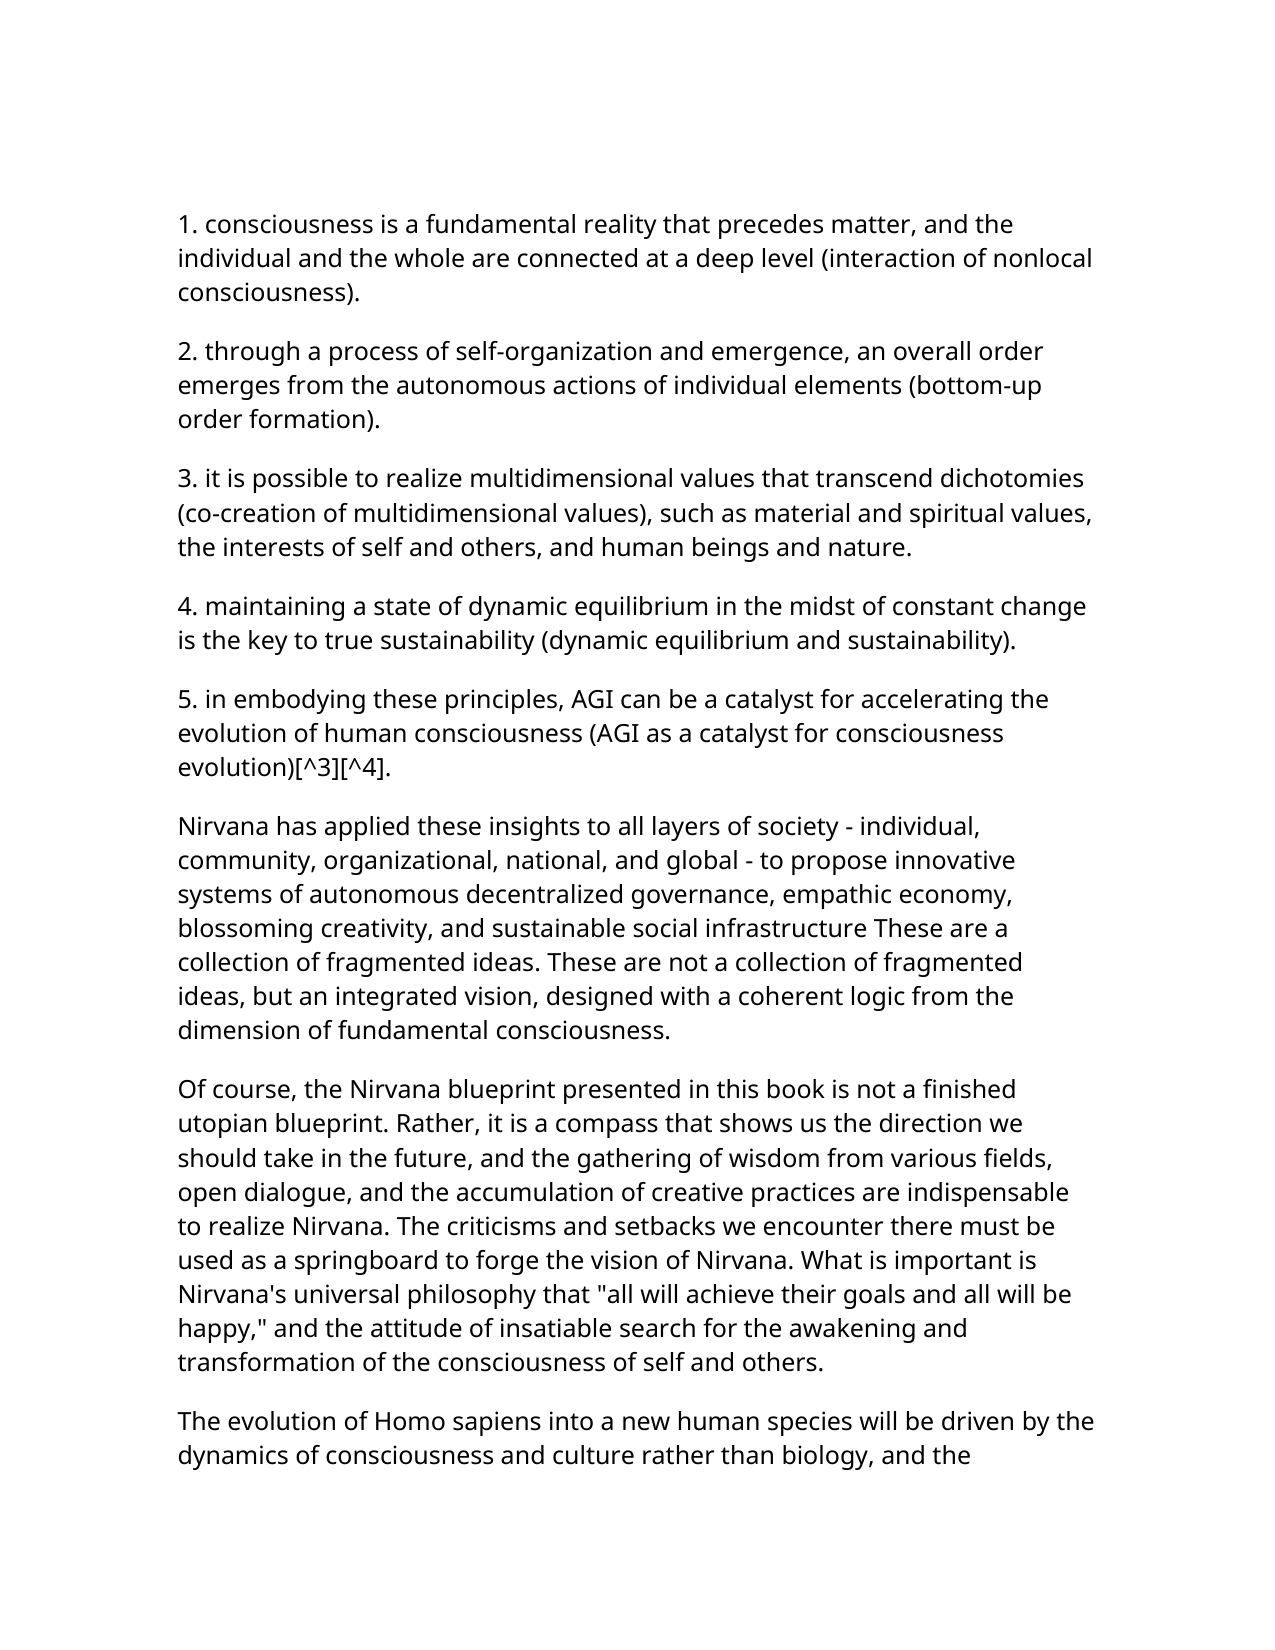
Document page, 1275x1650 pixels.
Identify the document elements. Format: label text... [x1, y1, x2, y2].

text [177, 1404, 1098, 1472]
text 4. maintaining a state of dynamic equilibrium in the midst of constant change is the key to true sustainability (dynamic equilibrium and sustainability). [177, 588, 1098, 656]
text 2. through a process of self-organization and emergence, an overall order emerges from the autonomous actions of individual elements (bottom-up order formation). [177, 334, 1098, 436]
text Of course, the Nirvana blueprint presented in this book is not a finished utopian blueprint. Rather, it is a compass that shows us the direction we should take in the future, and the gathering of wisdom from various fields, open dialogue, and the accumulation of creative practices are indispensable to realize Nirvana. The criticisms and setbacks we encounter there must be used as a springboard to forge the vision of Nirvana. What is important is Nirvana's universal philosophy that "all will achieve their goals and all will be happy," and the attitude of insatiable search for the awakening and transformation of the consciousness of self and others. [177, 1072, 1098, 1379]
text 5. in embodying these principles, AGI can be a catalyst for accelerating the evolution of human consciousness (AGI as a catalyst for consciousness evolution)[^3][^4]. [177, 681, 1098, 784]
text 1. consciousness is a fundamental reality that precedes matter, and the individual and the whole are connected at a deep level (interaction of nonlocal consciousness). [177, 207, 1098, 309]
text Nirvana has applied these insights to all layers of society - individual, community, organizational, national, and global - to propose innovative systems of autonomous decentralized governance, empathic economy, blossoming creativity, and sustainable social infrastructure These are a collection of fragmented ideas. These are not a collection of fragmented ideas, but an integrated vision, designed with a coherent logic from the dimension of fundamental consciousness. [177, 809, 1098, 1047]
text 3. it is possible to realize multidimensional values that transcend dichotomies (co-creation of multidimensional values), such as material and spiritual values, the interests of self and others, and human beings and nature. [177, 461, 1098, 563]
